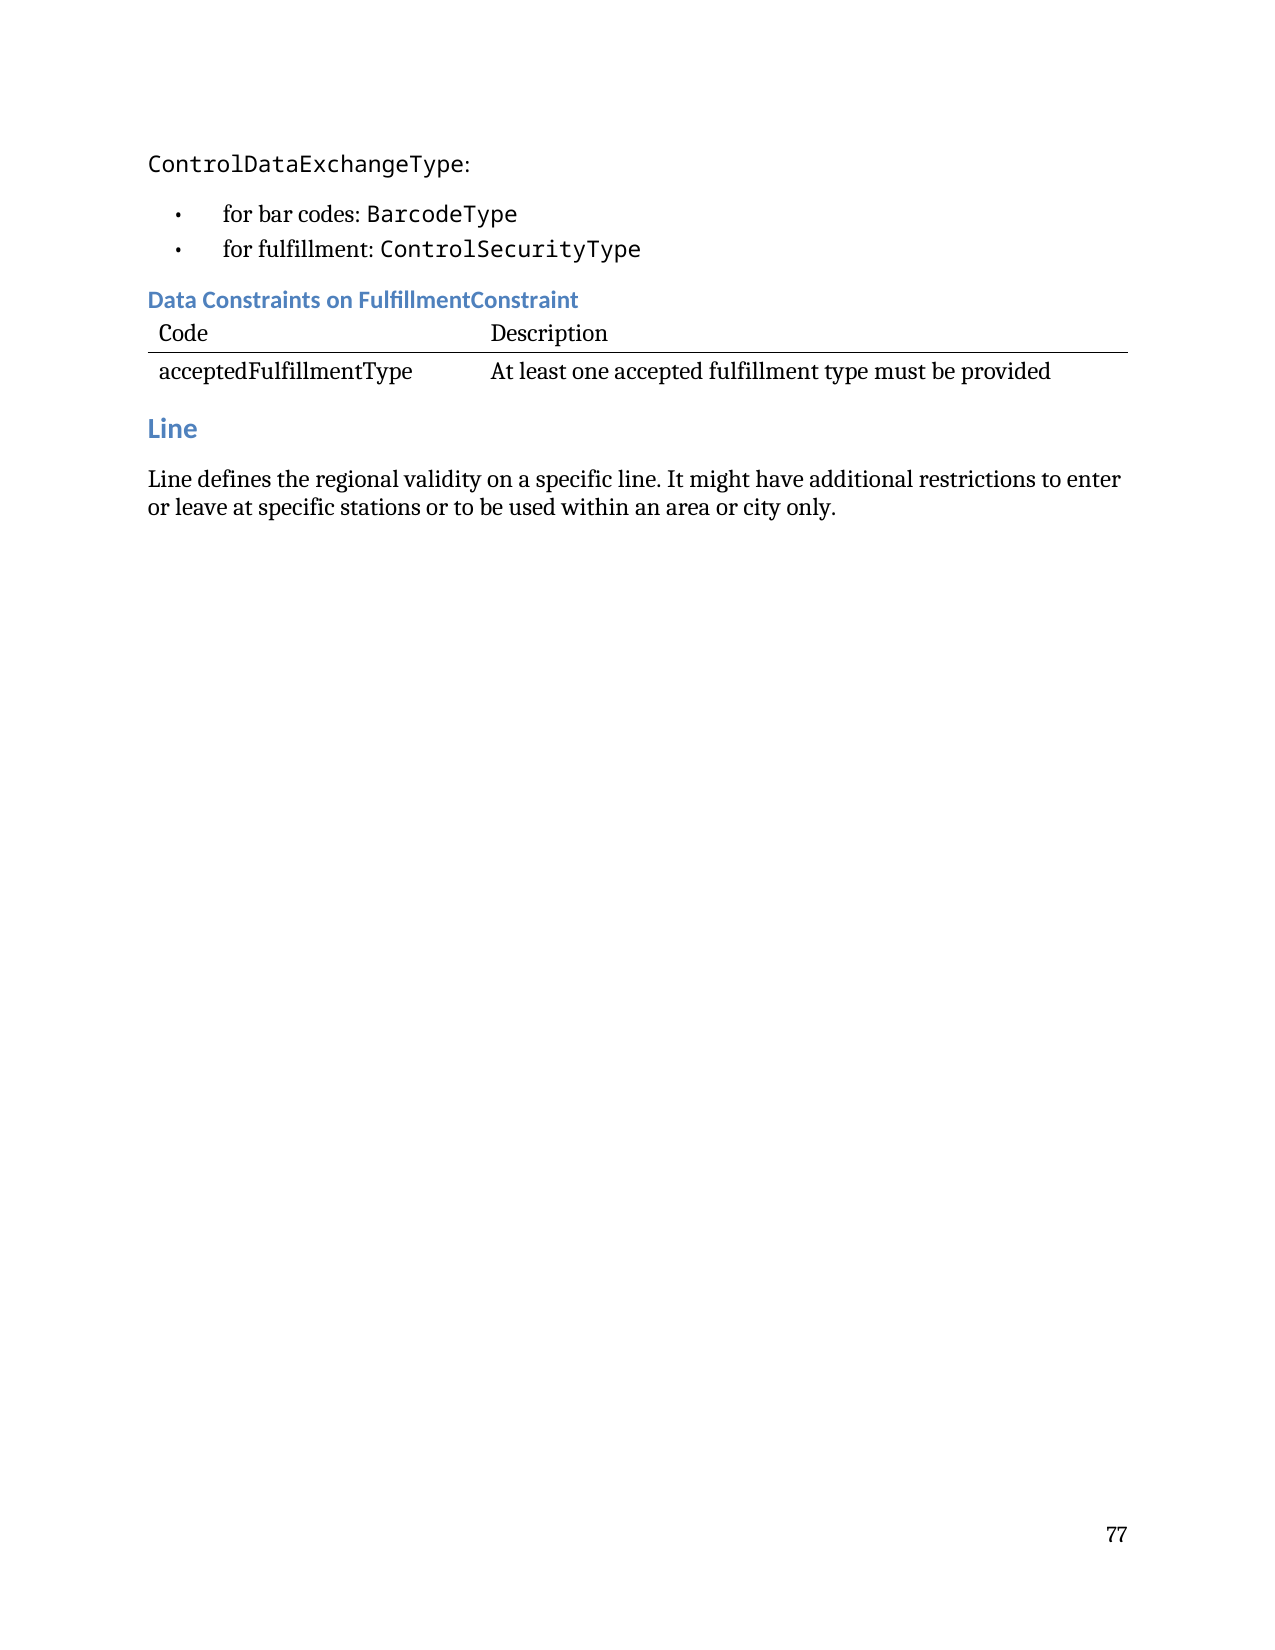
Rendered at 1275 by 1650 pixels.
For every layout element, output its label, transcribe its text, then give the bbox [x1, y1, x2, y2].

text ControlDataExchangeType: [148, 148, 1127, 179]
list for fulfillment: ControlSecurityType [173, 233, 1127, 264]
table_cell At least one accepted fulfillment type must be provided [479, 353, 1127, 389]
text Line defines the regional validity on a specific line. It might have additional restrictions to enter or leave at specific stations or to be used within an area or city only. [148, 464, 1127, 522]
subtitle Data Constraints on FulfillmentConstraint [148, 285, 1127, 315]
table_header Description [479, 315, 1127, 351]
table_cell acceptedFulfillmentType [148, 353, 479, 389]
table_header Code [148, 315, 479, 351]
list for bar codes: BarcodeType [173, 198, 1127, 229]
subtitle Line [148, 410, 1127, 446]
